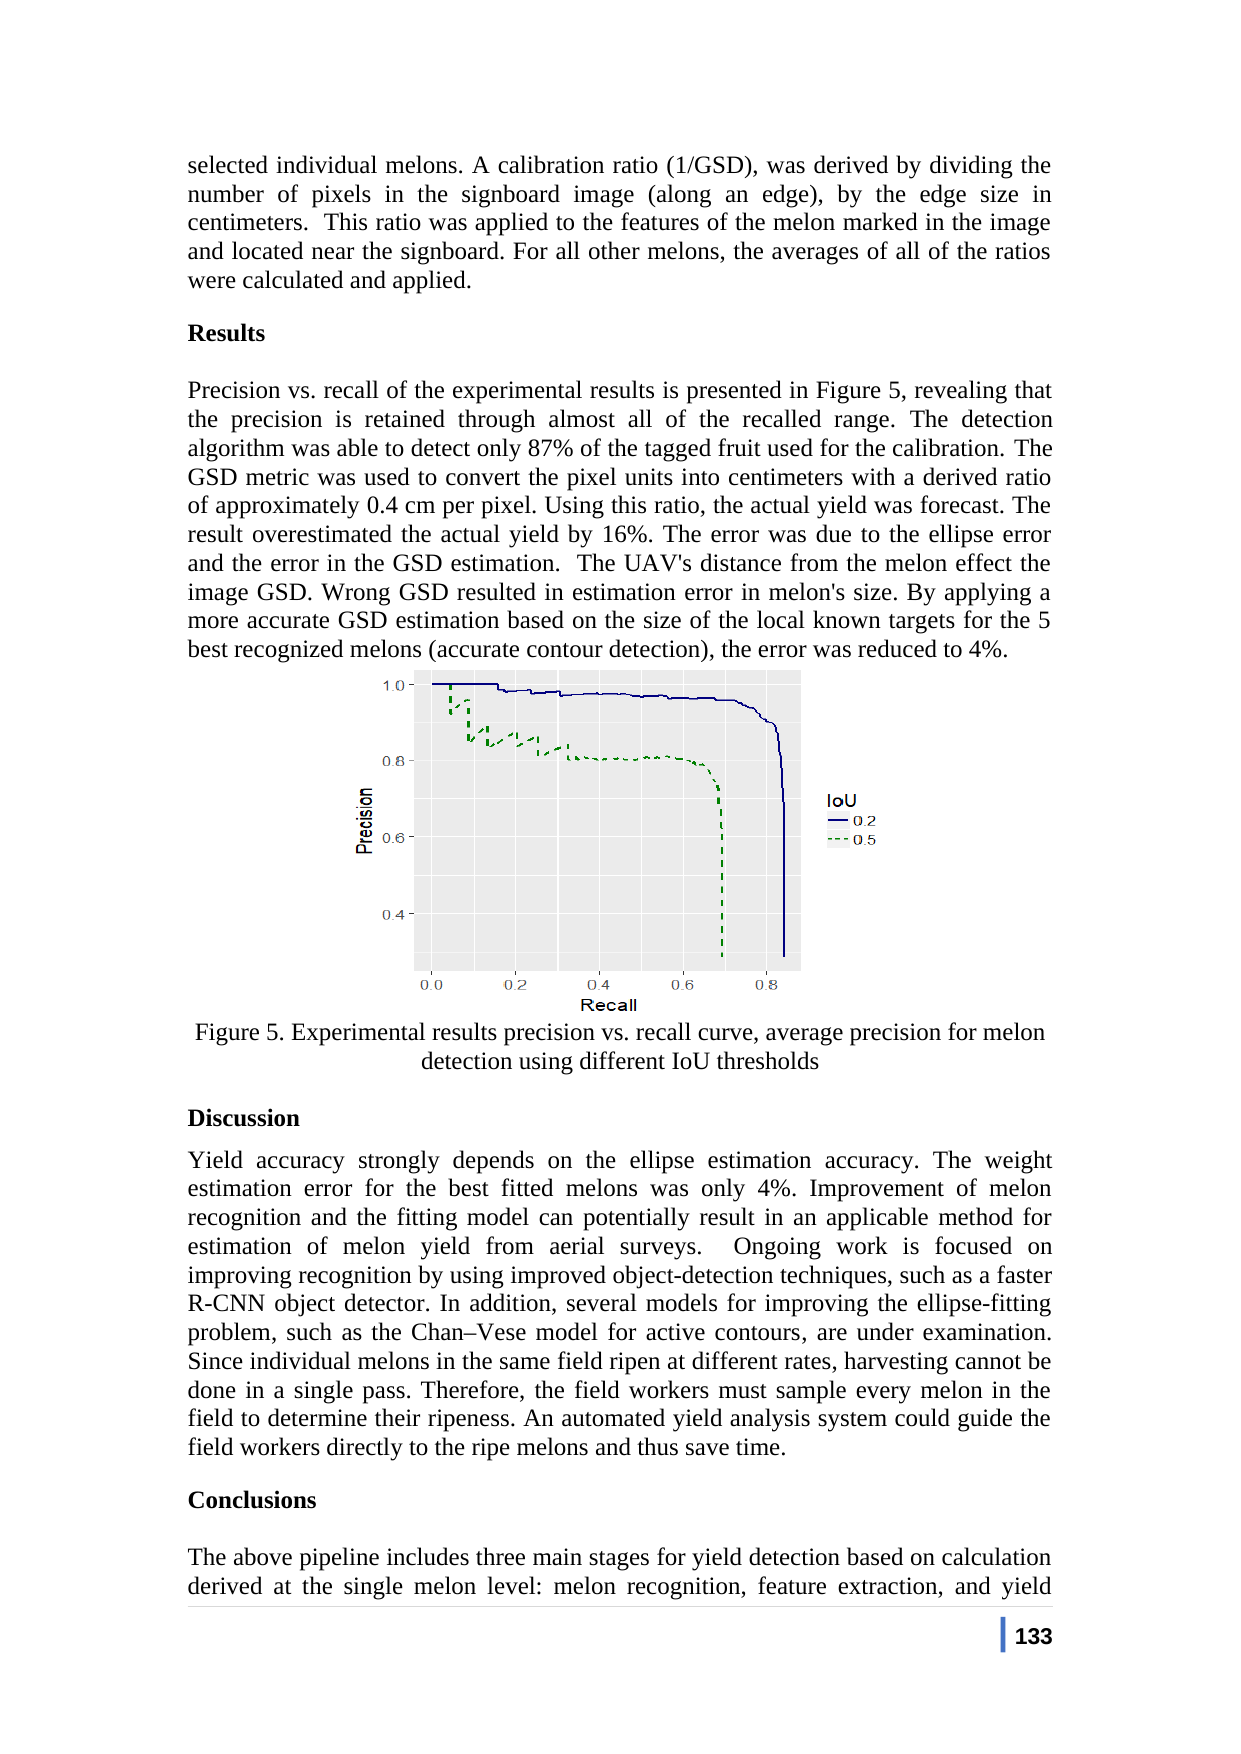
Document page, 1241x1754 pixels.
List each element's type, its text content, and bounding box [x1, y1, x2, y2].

text Precision vs. recall of the experimental results is presented in Figure 5, revealing that the precision is retained through almost all of the recalled range. The detection algorithm was able to detect only 87% of the tagged fruit used for the calibration. The GSD metric was used to convert the pixel units into centimeters with a derived ratio of approximately 0.4 cm per pixel. Using this ratio, the actual yield was forecast. The result overestimated the actual yield by 16%. The error was due to the ellipse error and the error in the GSD estimation. The UAV's distance from the melon effect the image GSD. Wrong GSD resulted in estimation error in melon's size. By applying a more accurate GSD estimation based on the size of the local known targets for the 5 best recognized melons (accurate contour detection), the error was reduced to 4%. [187, 375, 1053, 663]
text Figure 5. Experimental results precision vs. recall curve, average precision for melon detection using different IoU thresholds [187, 1017, 1053, 1075]
text Yield accuracy strongly depends on the ellipse estimation accuracy. The weight estimation error for the best fitted melons was only 4%. Improvement of melon recognition and the fitting model can potentially result in an applicable method for estimation of melon yield from aerial surveys. Ongoing work is focused on improving recognition by using improved object-detection techniques, such as a faster R-CNN object detector. In addition, several models for improving the ellipse-fitting problem, such as the Chan–Vese model for active contours, are under examination. Since individual melons in the same field ripen at different rates, harvesting cannot be done in a single pass. Therefore, the field workers must sample every melon in the field to determine their ripeness. An automated yield analysis system could guide the field workers directly to the ripe melons and thus save time. [187, 1145, 1053, 1461]
picture [345, 662, 895, 1018]
text Results [187, 318, 1053, 347]
text Conclusions [187, 1485, 1053, 1514]
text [187, 1542, 1053, 1600]
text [187, 150, 1053, 294]
text Discussion [187, 1103, 1053, 1132]
